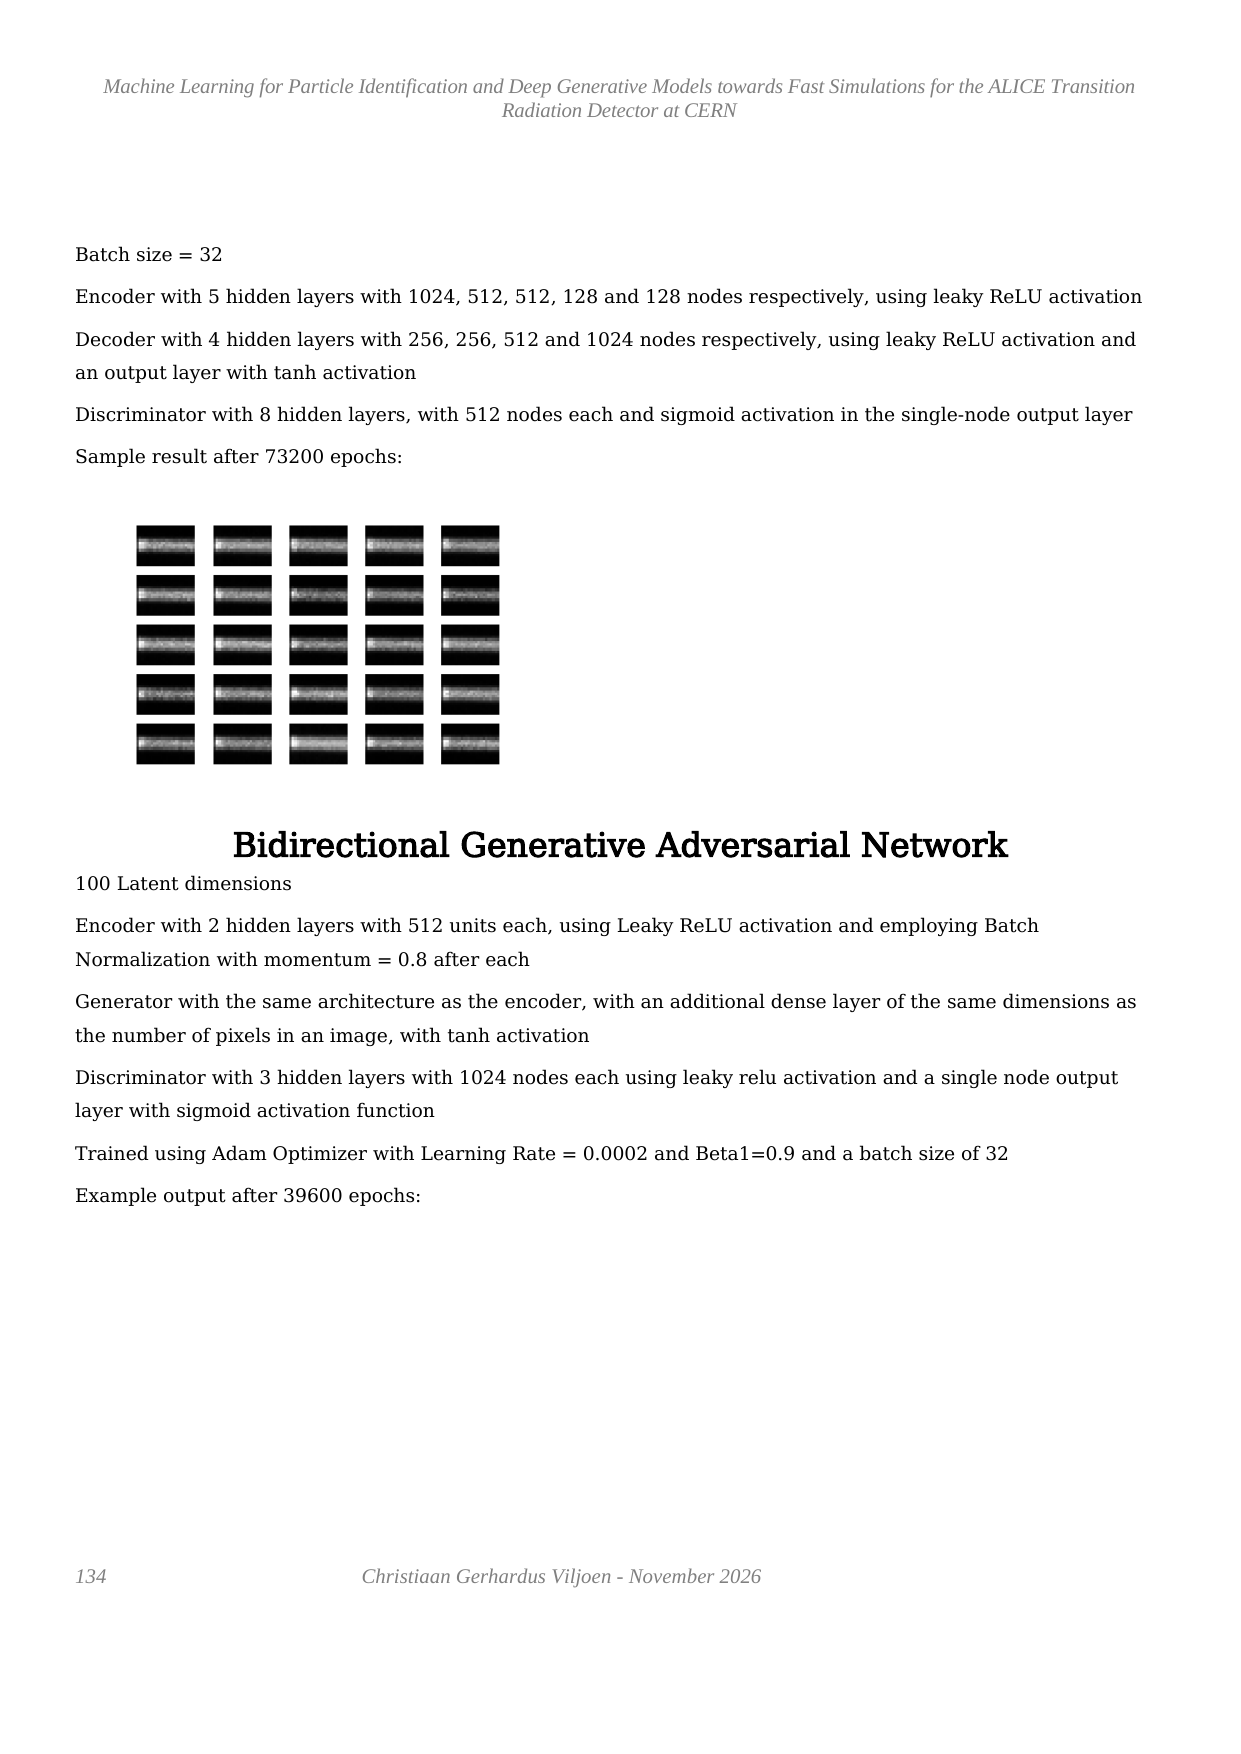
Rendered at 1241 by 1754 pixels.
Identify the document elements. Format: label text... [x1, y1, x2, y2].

text Example output after 39600 epochs: [75, 1183, 1165, 1206]
text Batch size = 32 [75, 243, 1165, 266]
text Trained using Adam Optimizer with Learning Rate = 0.0002 and Beta1=0.9 and a batch size of 32 [75, 1141, 1165, 1164]
text Encoder with 5 hidden layers with 1024, 512, 512, 128 and 128 nodes respectively, using leaky ReLU activation [75, 285, 1165, 308]
text Discriminator with 8 hidden layers, with 512 nodes each and sigmoid activation in the single-node output layer [75, 403, 1165, 426]
text Decoder with 4 hidden layers with 256, 256, 512 and 1024 nodes respectively, using leaky ReLU activation and an output layer with tanh activation [75, 327, 1165, 383]
text Generator with the same architecture as the encoder, with an additional dense layer of the same dimensions as the number of pixels in an image, with tanh activation [75, 990, 1165, 1046]
text Bidirectional Generative Adversarial Network [75, 823, 1165, 863]
text 100 Latent dimensions [75, 872, 1165, 894]
picture [75, 487, 550, 804]
text Sample result after 73200 epochs: [75, 445, 1165, 468]
text Discriminator with 3 hidden layers with 1024 nodes each using leaky relu activation and a single node output layer with sigmoid activation function [75, 1066, 1165, 1122]
text Encoder with 2 hidden layers with 512 units each, using Leaky ReLU activation and employing Batch Normalization with momentum = 0.8 after each [75, 914, 1165, 970]
